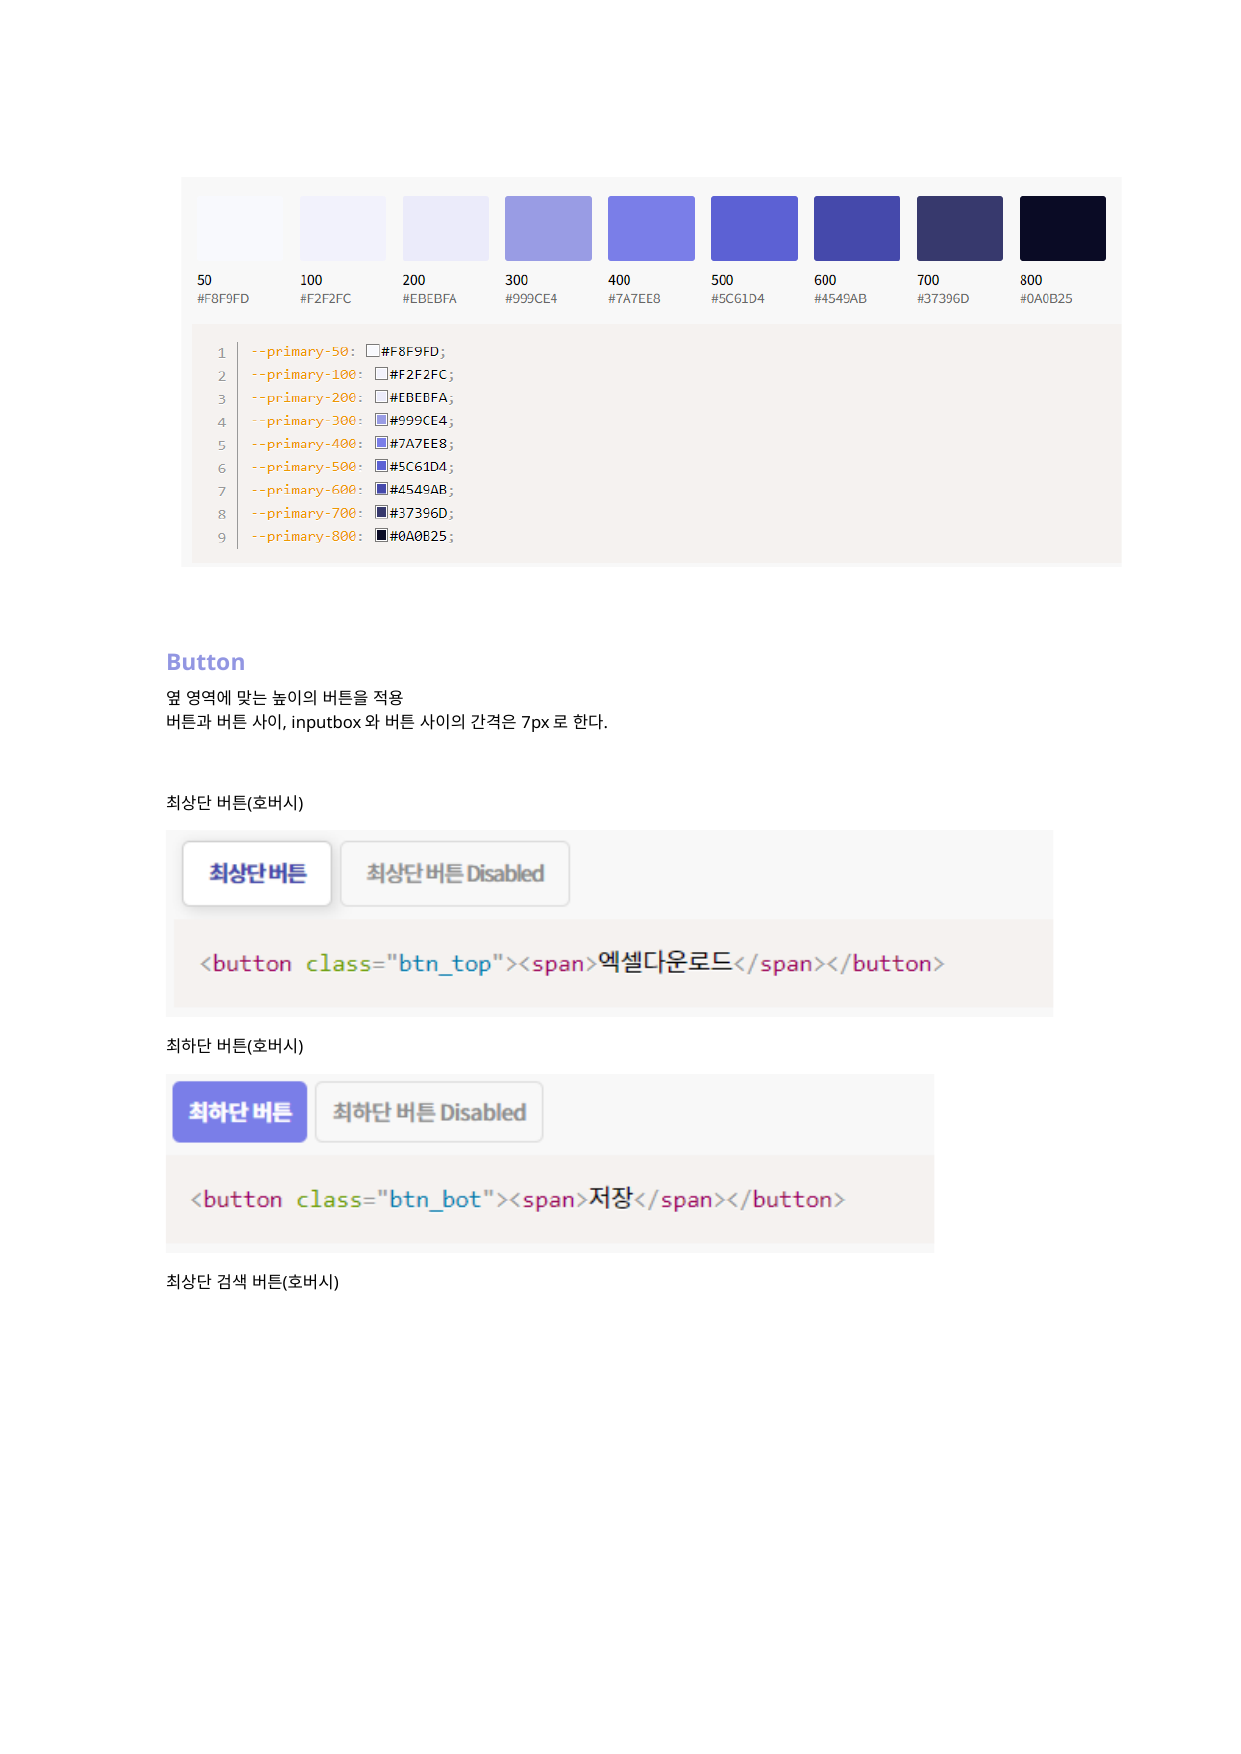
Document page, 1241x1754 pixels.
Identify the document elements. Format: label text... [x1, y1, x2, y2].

text Button [166, 646, 1090, 677]
text 옆 영역에 맞는 높이의 버튼을 적용 버튼과 버튼 사이, inputbox와 버튼 사이의 간격은 7px로 한다. [166, 685, 1090, 734]
picture [165, 1074, 935, 1253]
text 최하단 버튼(호버시) [166, 1033, 1090, 1058]
picture [165, 830, 1054, 1017]
picture [181, 177, 1122, 567]
text 최상단 버튼(호버시) [166, 790, 1090, 814]
text 최상단 검색 버튼(호버시) [166, 1269, 1090, 1293]
